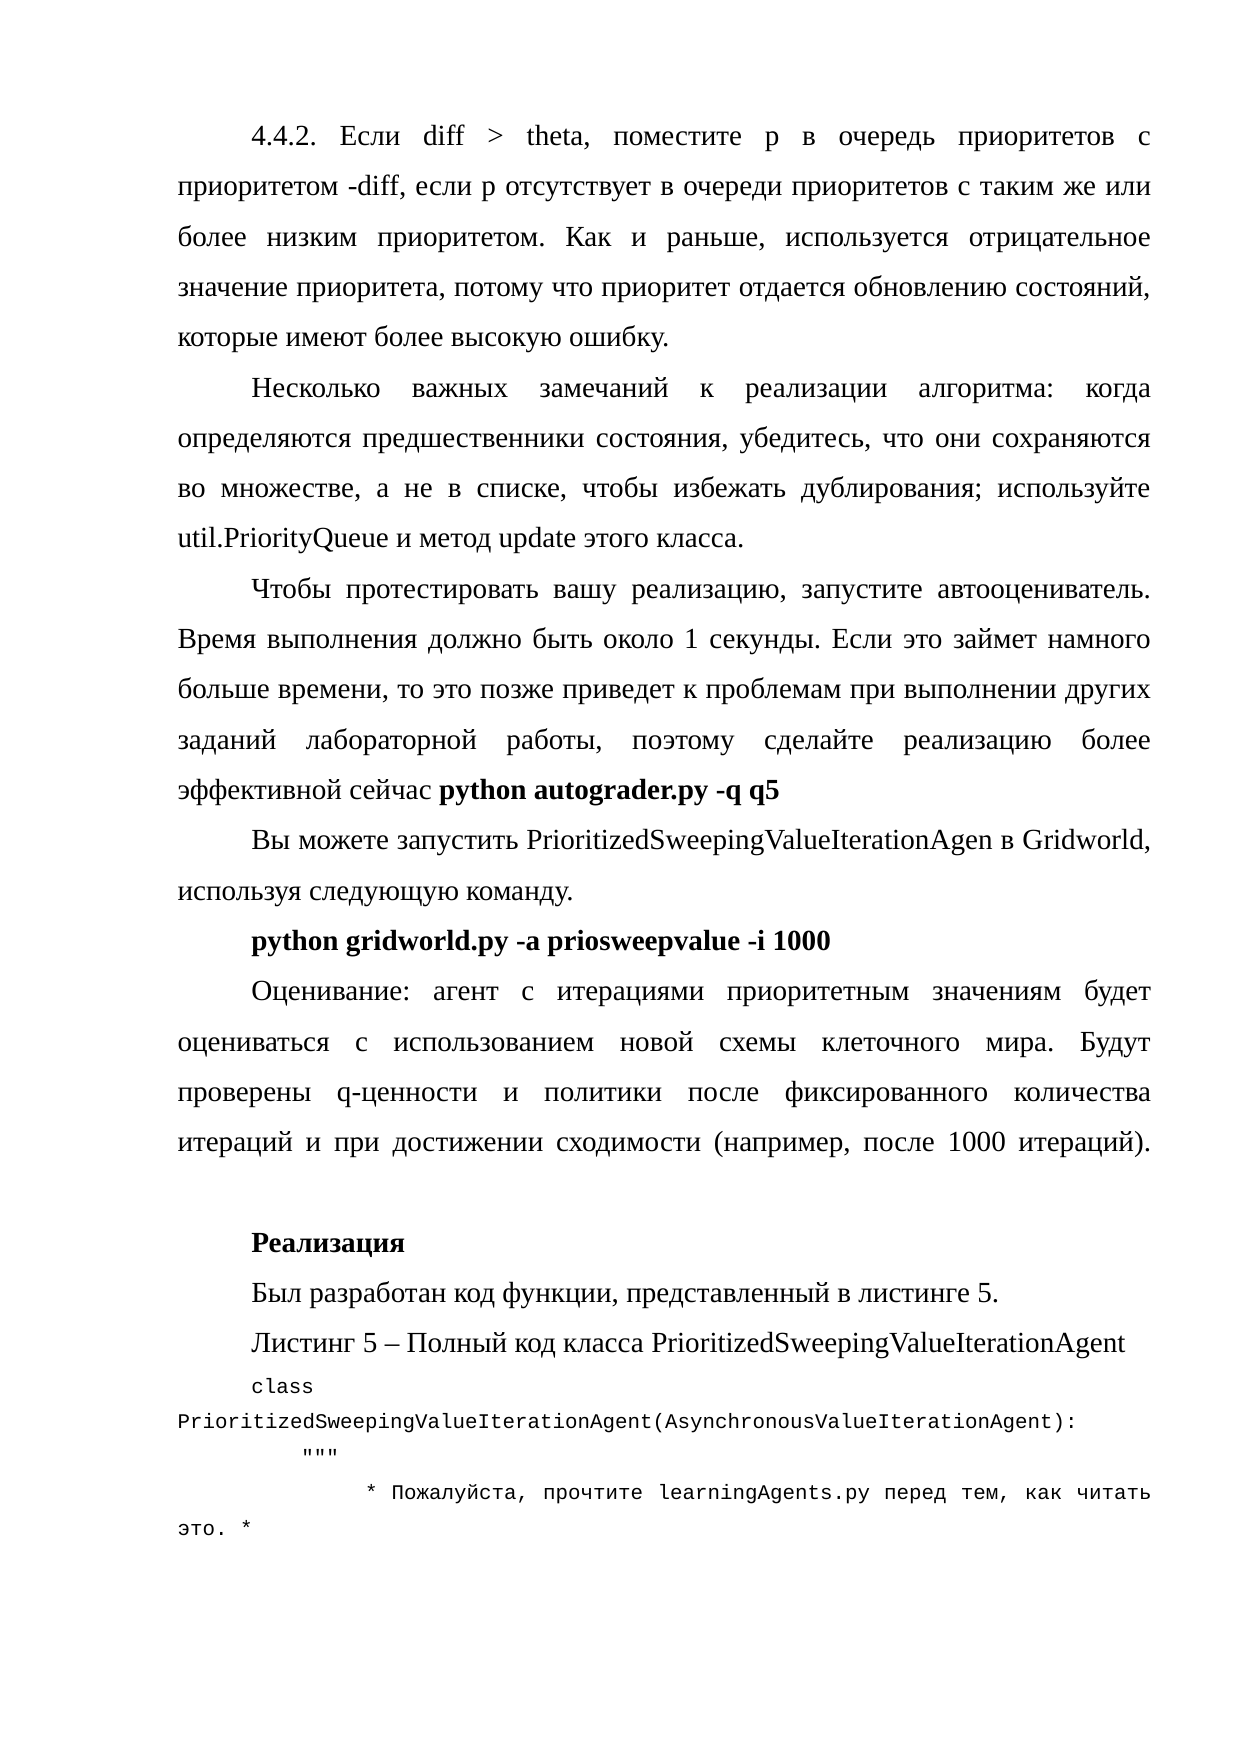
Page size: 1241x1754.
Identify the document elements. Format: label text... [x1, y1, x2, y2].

text class PrioritizedSweepingValueIterationAgent(AsynchronousValueIterationAgent): [177, 1376, 1152, 1435]
text Вы можете запустить PrioritizedSweepingValueIterationAgen в Gridworld, используя следующую команду. [177, 822, 1152, 906]
text """ [177, 1447, 1152, 1470]
subtitle Реализация [251, 1225, 1152, 1258]
text * Пожалуйста, прочтите learningAgents.py перед тем, как читать это. * [177, 1482, 1152, 1541]
text Чтобы протестировать вашу реализацию, запустите автооцениватель. Время выполнения должно быть около 1 секунды. Если это займет намного больше времени, то это позже приведет к проблемам при выполнении других заданий лабораторной работы, поэтому сделайте реализацию более эффективной сейчас python autograder.py -q q5 [177, 571, 1152, 806]
text Оценивание: агент с итерациями приоритетным значениям будет оцениваться с использованием новой схемы клеточного мира. Будут проверены q-ценности и политики после фиксированного количества итераций и при достижении сходимости (например, после 1000 итераций). [177, 973, 1152, 1208]
text Листинг 5 – Полный код класса PrioritizedSweepingValueIterationAgent [177, 1326, 1152, 1359]
text 4.4.2. Если diff > theta, поместите p в очередь приоритетов с приоритетом -diff, если p отсутствует в очереди приоритетов с таким же или более низким приоритетом. Как и раньше, используется отрицательное значение приоритета, потому что приоритет отдается обновлению состояний, которые имеют более высокую ошибку. [177, 118, 1152, 353]
text python gridworld.py -a priosweepvalue -i 1000 [177, 923, 1152, 957]
text Был разработан код функции, представленный в листинге 5. [177, 1275, 1152, 1309]
text Несколько важных замечаний к реализации алгоритма: когда определяются предшественники состояния, убедитесь, что они сохраняются во множестве, а не в списке, чтобы избежать дублирования; используйте util.PriorityQueue и метод update этого класса. [177, 370, 1152, 554]
